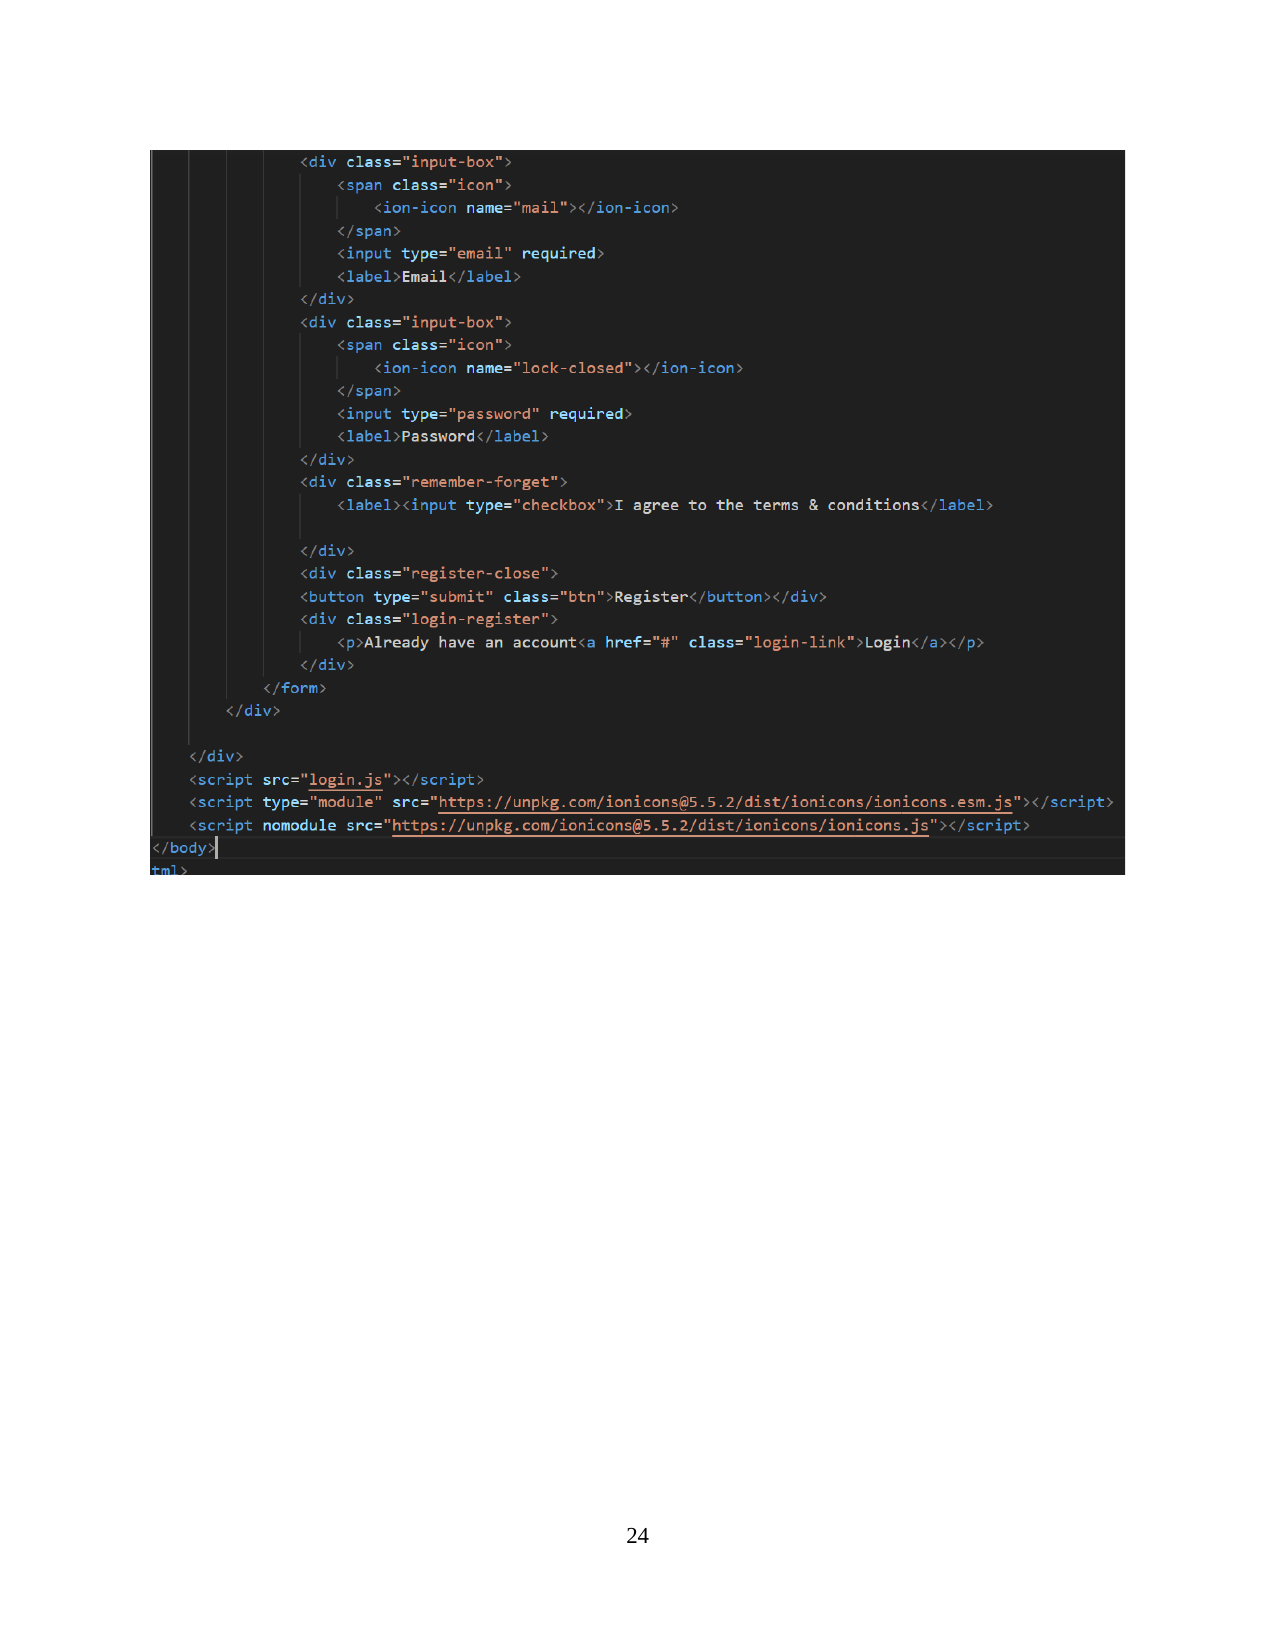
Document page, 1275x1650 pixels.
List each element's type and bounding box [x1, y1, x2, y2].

picture [150, 150, 1125, 875]
